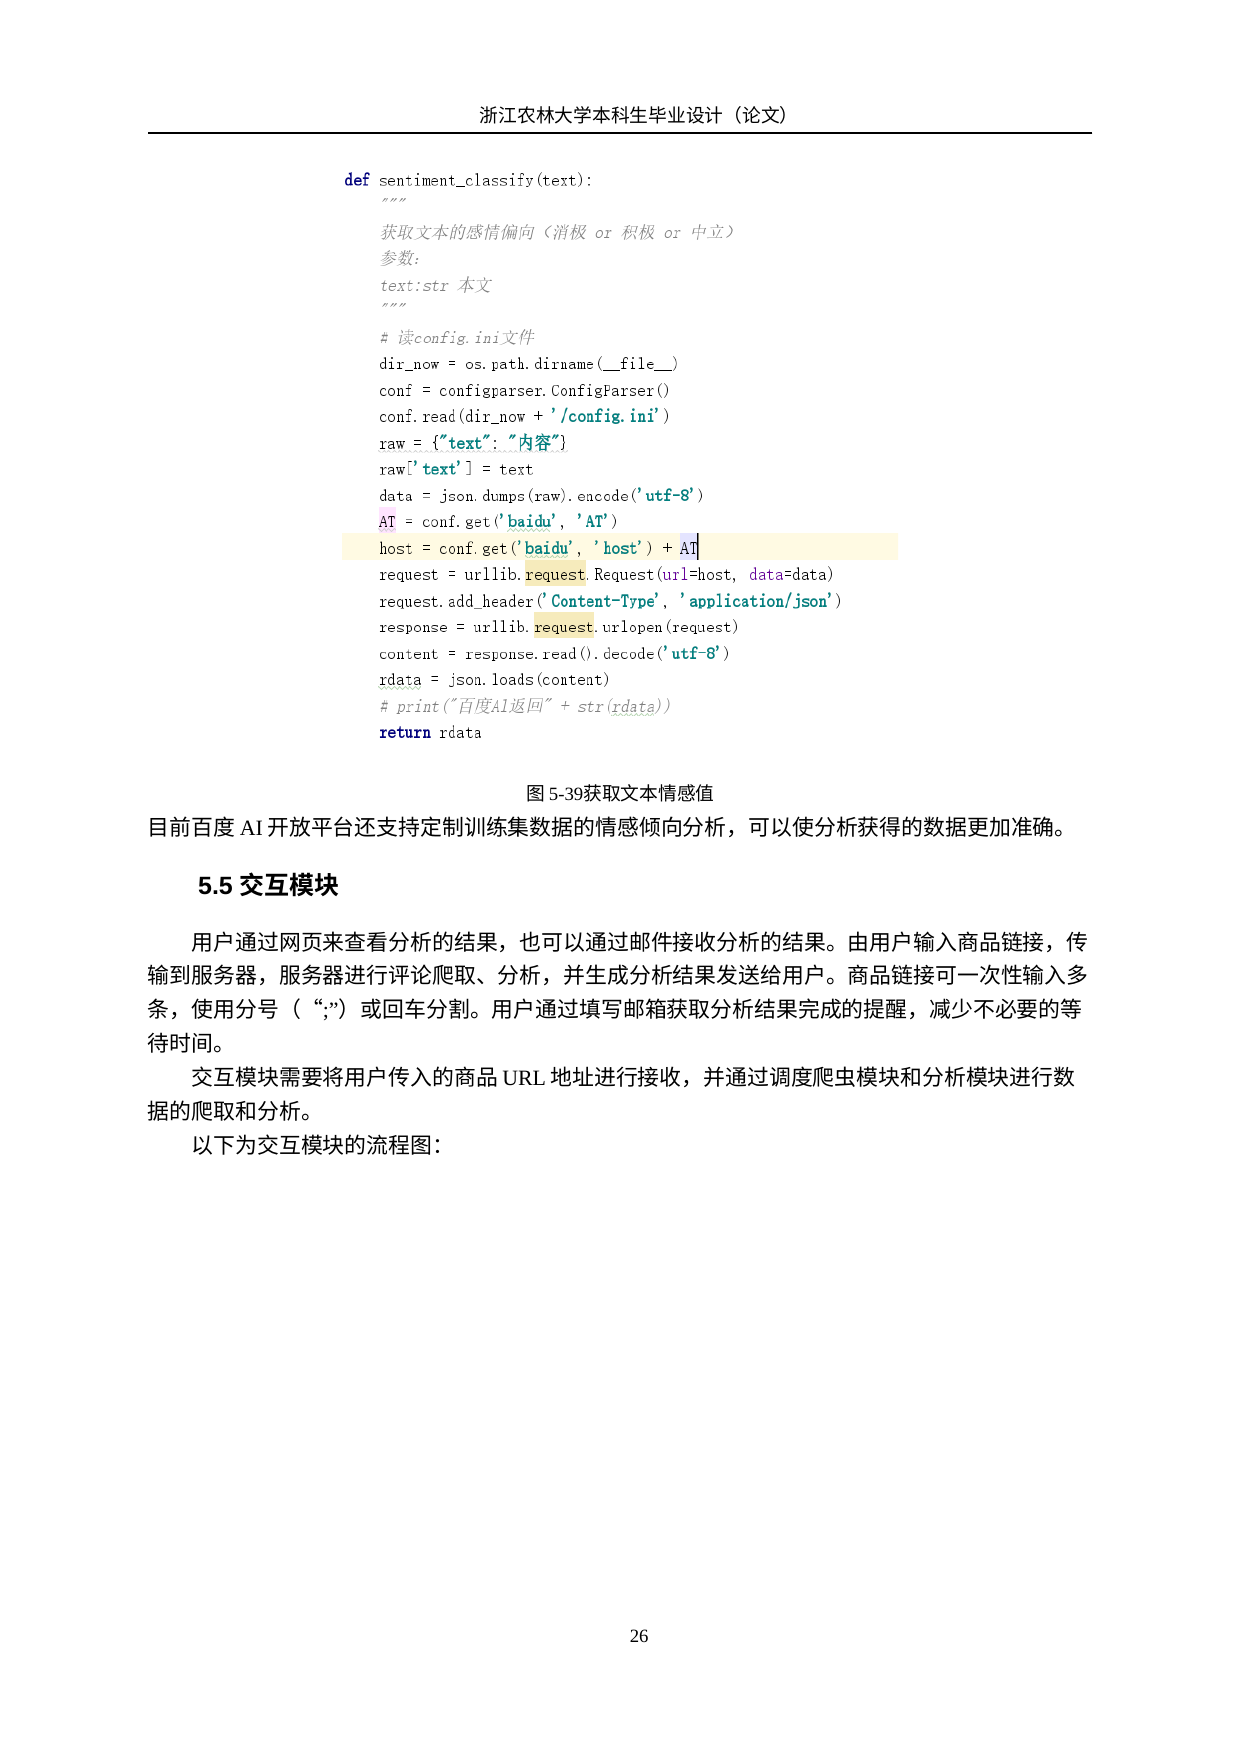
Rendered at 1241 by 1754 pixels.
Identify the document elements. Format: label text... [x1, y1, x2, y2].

picture [342, 163, 899, 742]
text 用户通过网页来查看分析的结果，也可以通过邮件接收分析的结果。由用户输入商品链接，传输到服务器，服务器进行评论爬取、分析，并生成分析结果发送给用户。商品链接可一次性输入多条，使用分号（“;”）或回车分割。用户通过填写邮箱获取分析结果完成的提醒，减少不必要的等待时间。 [148, 923, 1092, 1059]
text 交互模块需要将用户传入的商品URL地址进行接收，并通过调度爬虫模块和分析模块进行数据的爬取和分析。 [148, 1059, 1092, 1127]
text 以下为交互模块的流程图： [148, 1127, 1092, 1161]
text 目前百度AI开放平台还支持定制训练集数据的情感倾向分析，可以使分析获得的数据更加准确。 [148, 809, 1092, 843]
subtitle 交互模块 [148, 849, 1092, 917]
